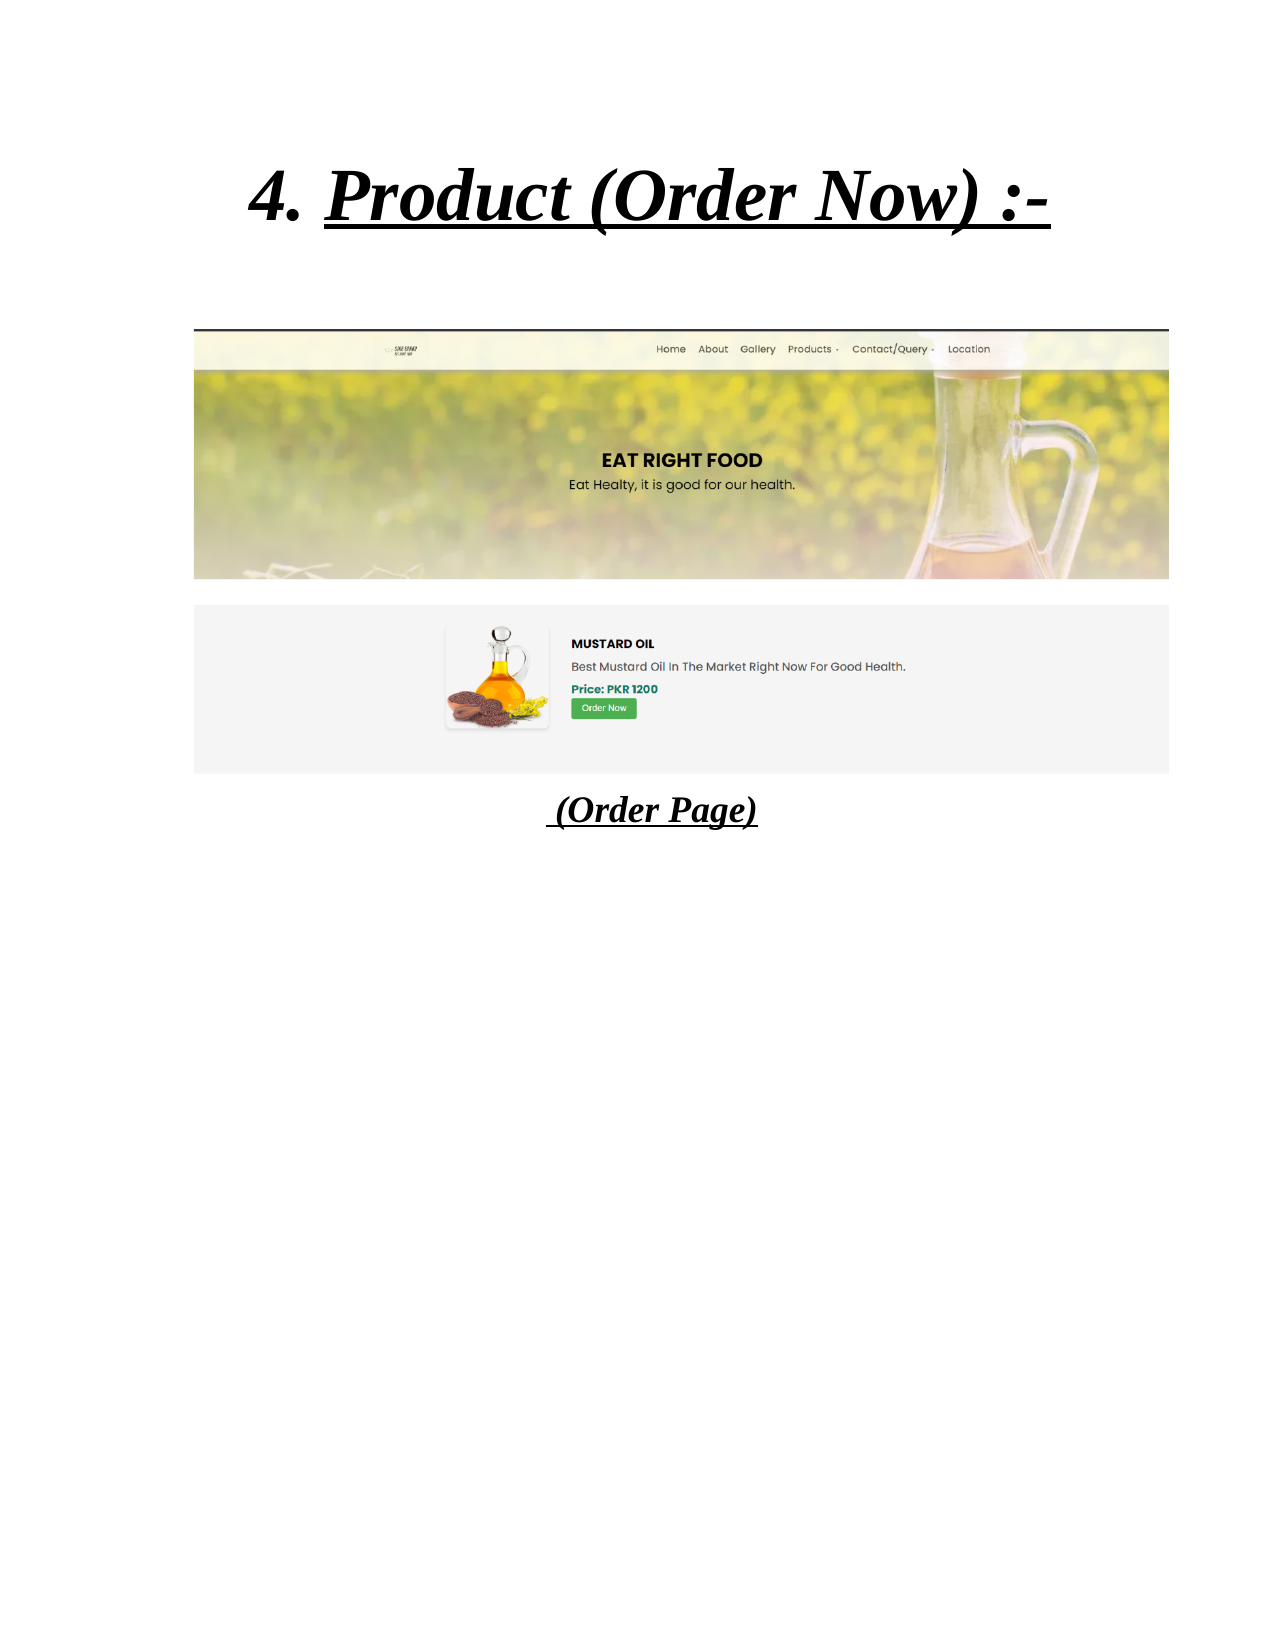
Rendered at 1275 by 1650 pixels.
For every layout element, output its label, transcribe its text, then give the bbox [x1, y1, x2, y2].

list Product (Order Now) :- [194, 150, 1113, 236]
text (Order Page) [194, 788, 1113, 831]
picture [193, 329, 1169, 786]
